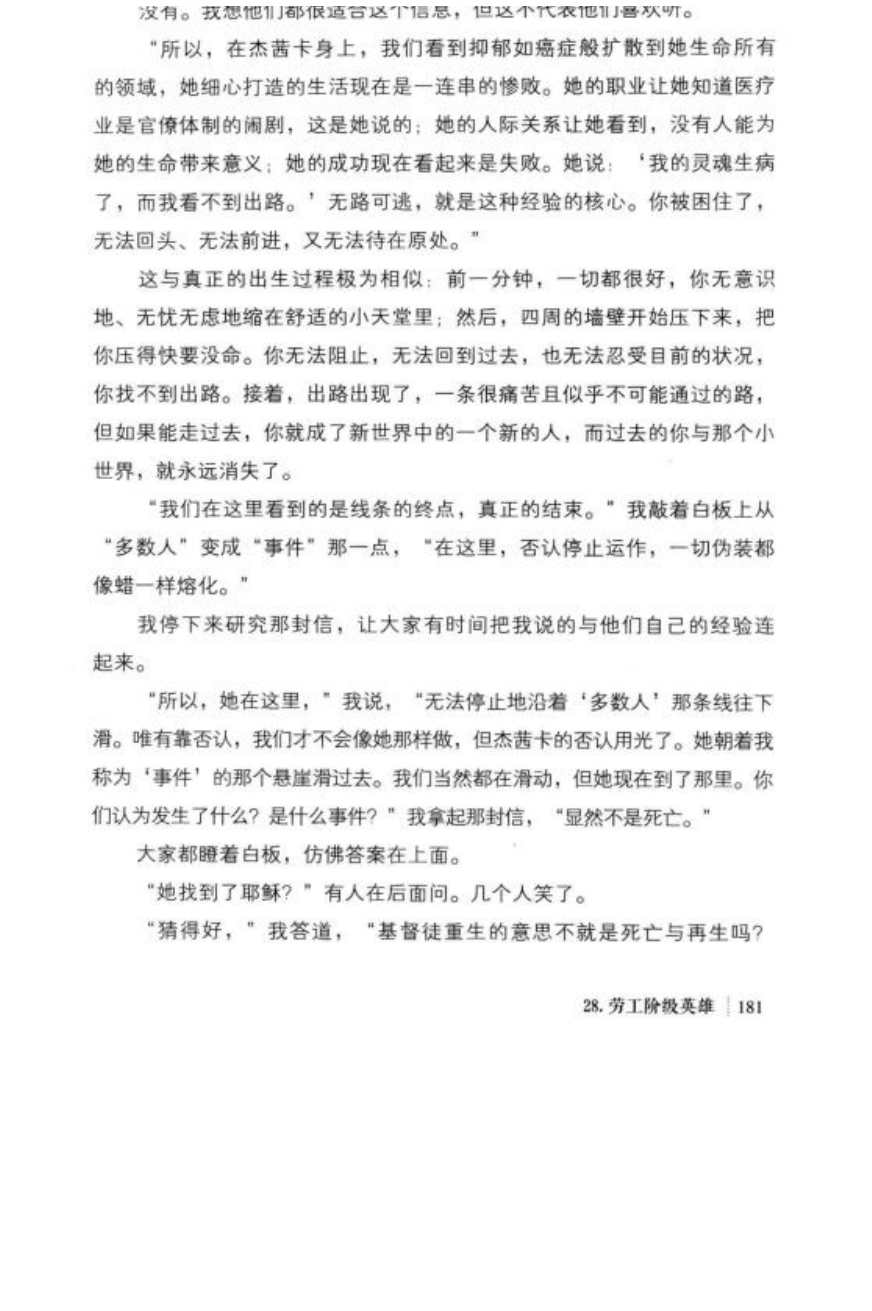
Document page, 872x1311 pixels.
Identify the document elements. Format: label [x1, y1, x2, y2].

picture [0, 6, 872, 1054]
